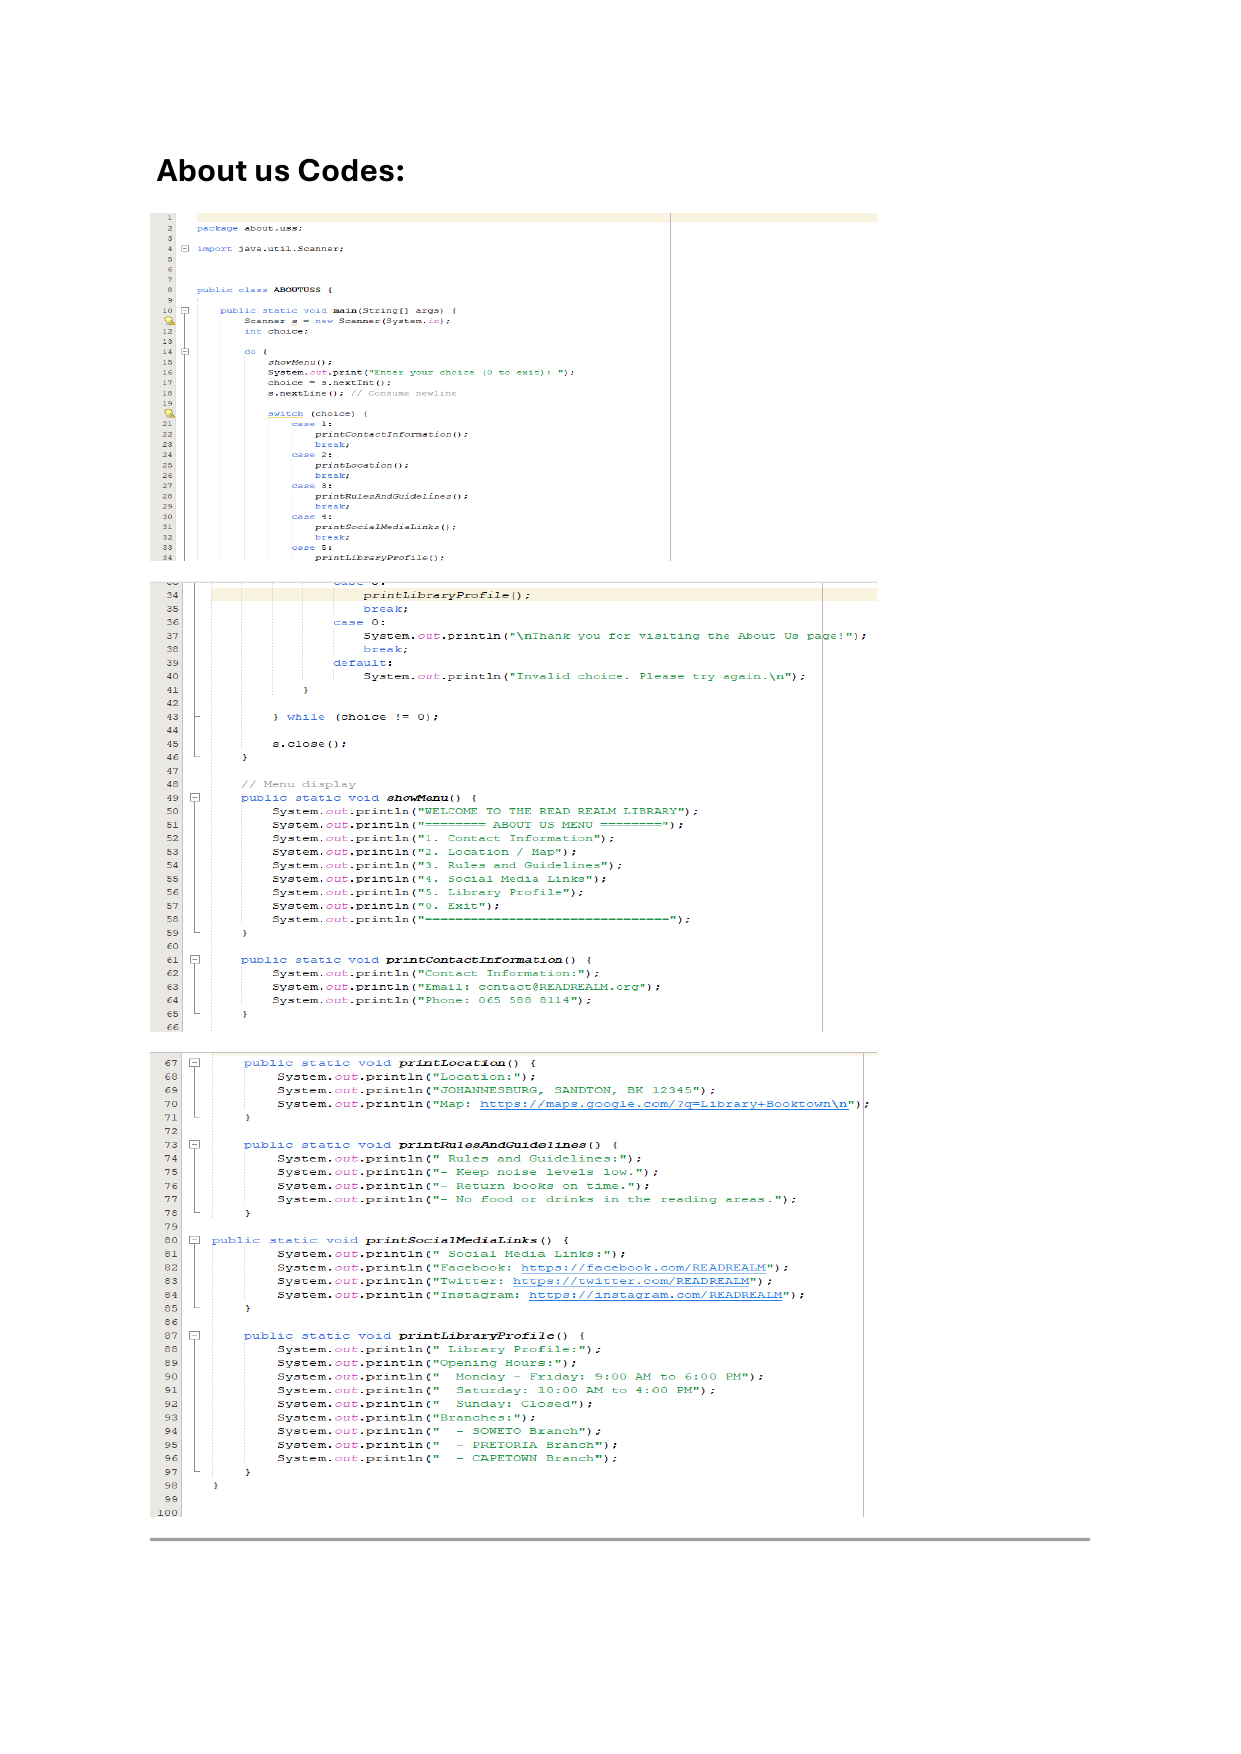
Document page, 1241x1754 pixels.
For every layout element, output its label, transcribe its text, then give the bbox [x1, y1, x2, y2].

picture [150, 213, 878, 561]
picture [150, 581, 878, 1032]
text About us Codes: [150, 150, 1090, 191]
picture [150, 1052, 878, 1517]
